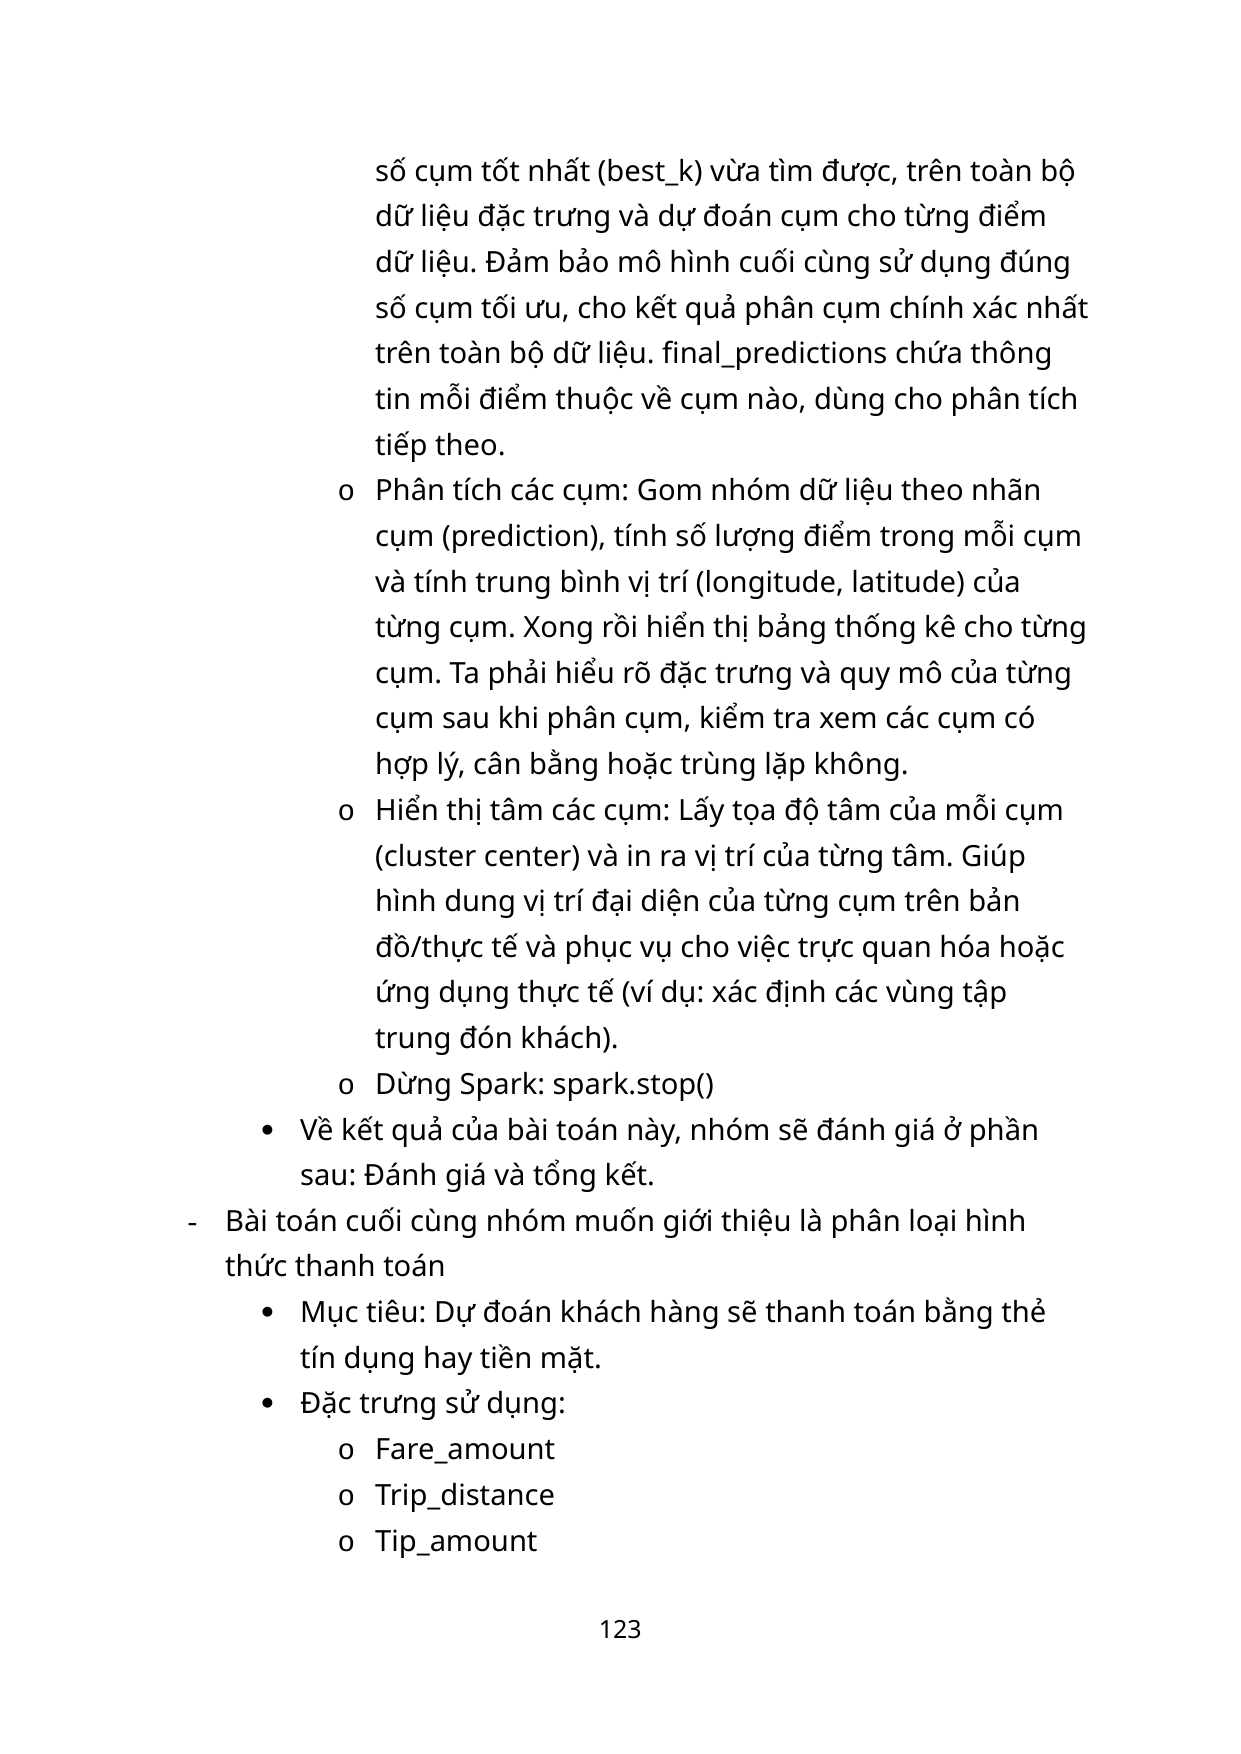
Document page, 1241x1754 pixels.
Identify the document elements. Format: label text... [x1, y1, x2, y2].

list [337, 150, 1090, 463]
list Hiển thị tâm các cụm: Lấy tọa độ tâm của mỗi cụm (cluster center) và in ra vị trí của từng tâm. Giúp hình dung vị trí đại diện của từng cụm trên bản đồ/thực tế và phục vụ cho việc trực quan hóa hoặc ứng dụng thực tế (ví dụ: xác định các vùng tập trung đón khách). [337, 789, 1090, 1057]
list Dừng Spark: spark.stop() [337, 1063, 1090, 1103]
text Về kết quả của bài toán này, nhóm sẽ đánh giá ở phần sau: Đánh giá và tổng kết. [262, 1109, 1090, 1194]
list Fare_amount [337, 1428, 1090, 1468]
list Trip_distance [337, 1474, 1090, 1514]
list Bài toán cuối cùng nhóm muốn giới thiệu là phân loại hình thức thanh toán [187, 1200, 1090, 1285]
text Đặc trưng sử dụng: [262, 1382, 1090, 1422]
list Tip_amount [337, 1520, 1090, 1560]
list Phân tích các cụm: Gom nhóm dữ liệu theo nhãn cụm (prediction), tính số lượng điểm trong mỗi cụm và tính trung bình vị trí (longitude, latitude) của từng cụm. Xong rồi hiển thị bảng thống kê cho từng cụm. Ta phải hiểu rõ đặc trưng và quy mô của từng cụm sau khi phân cụm, kiểm tra xem các cụm có hợp lý, cân bằng hoặc trùng lặp không. [337, 469, 1090, 783]
text Mục tiêu: Dự đoán khách hàng sẽ thanh toán bằng thẻ tín dụng hay tiền mặt. [262, 1291, 1090, 1377]
